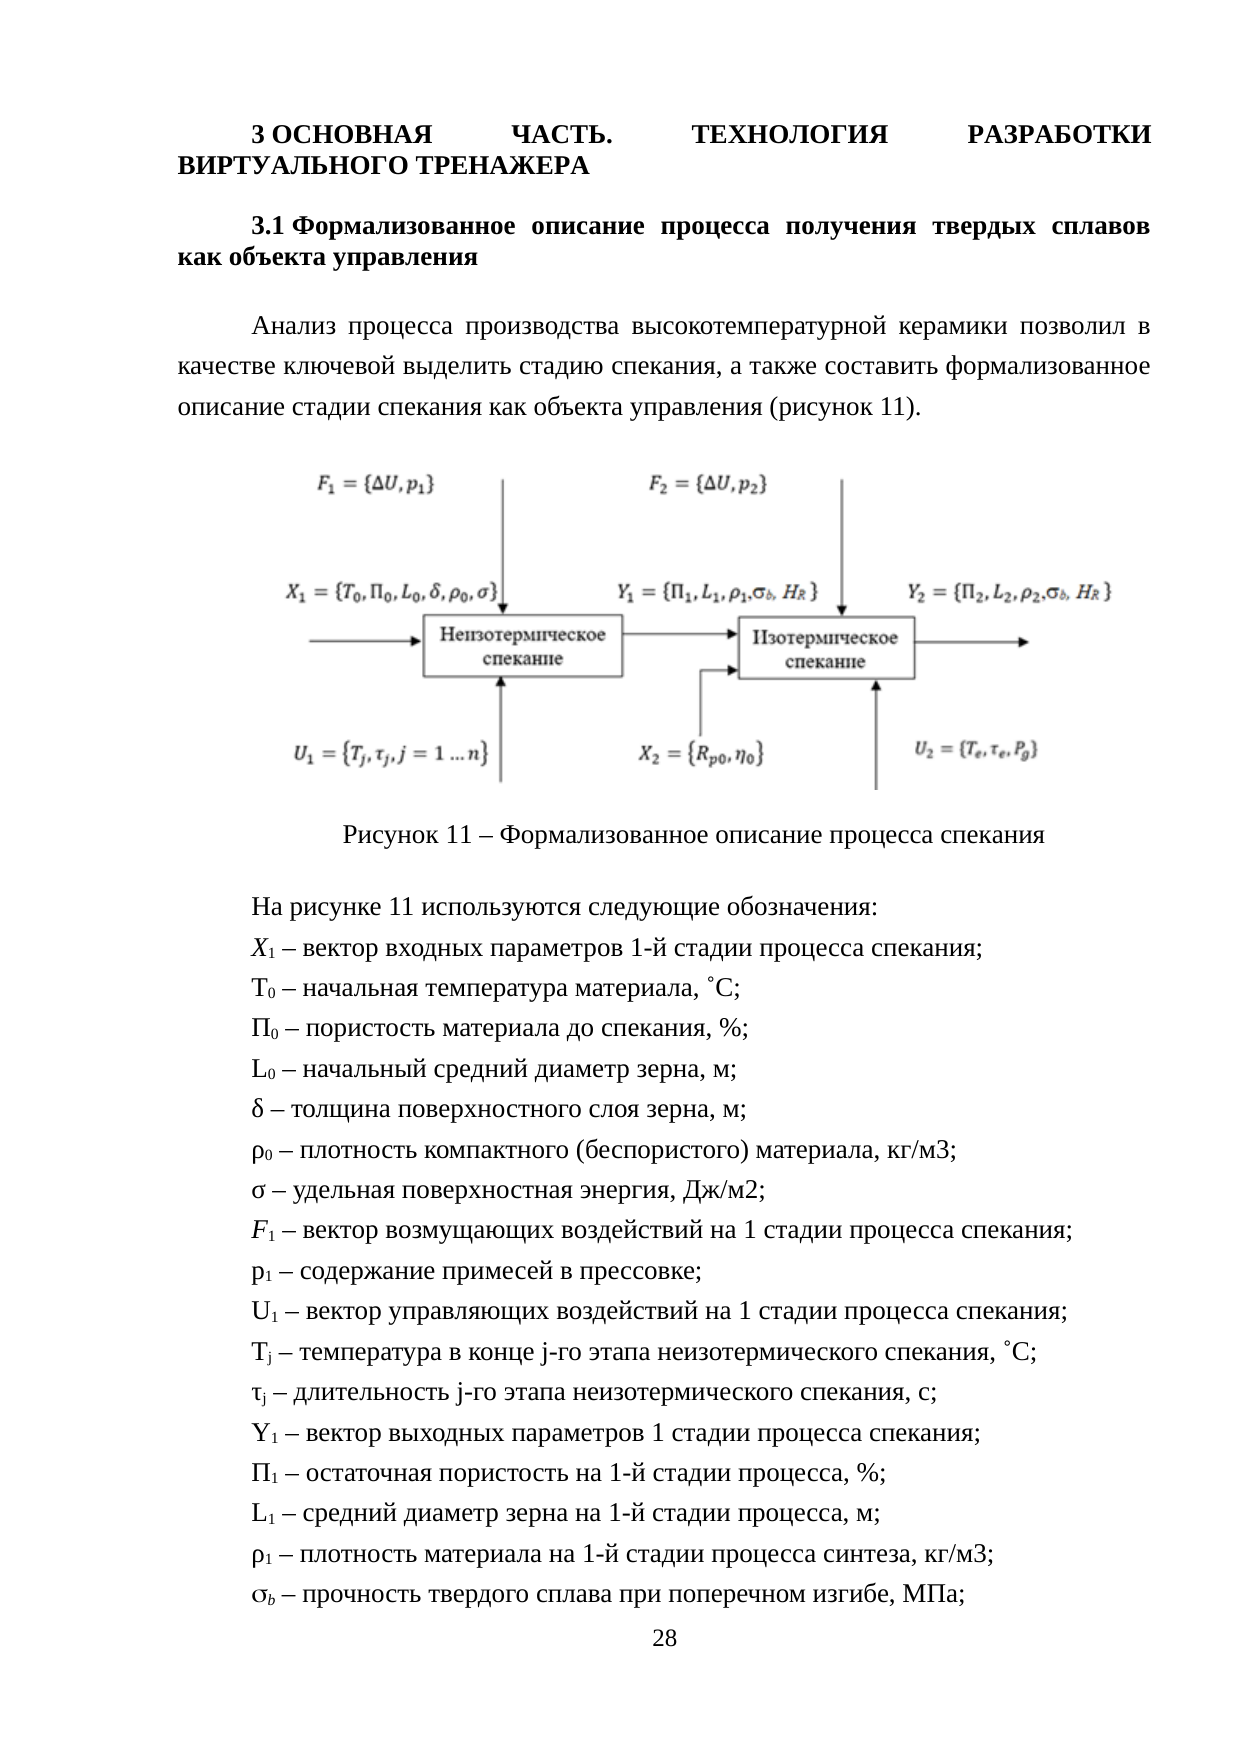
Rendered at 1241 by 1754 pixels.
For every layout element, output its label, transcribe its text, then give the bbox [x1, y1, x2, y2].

text 3.1 Формализованное описание процесса получения твердых сплавов как объекта управления [177, 209, 1152, 271]
text На рисунке 11 используются следующие обозначения: [177, 890, 1152, 921]
text δ – толщина поверхностного слоя зерна, м; [177, 1092, 1152, 1123]
text ρ1 – плотность материала на 1-й стадии процесса синтеза, кг/м3; [177, 1537, 1152, 1568]
text П0 – пористость материала до спекания, %; [177, 1012, 1152, 1043]
text T0 – начальная температура материала, ˚C; [177, 971, 1152, 1002]
text П1 – остаточная пористость на 1-й стадии процесса, %; [177, 1456, 1152, 1487]
text Y1 – вектор выходных параметров 1 стадии процесса спекания; [177, 1416, 1152, 1447]
text F1 – вектор возмущающих воздействий на 1 стадии процесса спекания; [177, 1214, 1152, 1245]
text Анализ процесса производства высокотемпературной керамики позволил в качестве ключевой выделить стадию спекания, а также составить формализованное описание стадии спекания как объекта управления (рисунок 11). [177, 309, 1152, 421]
text U1 – вектор управляющих воздействий на 1 стадии процесса спекания; [177, 1294, 1152, 1326]
text 3 ОСНОВНАЯ ЧАСТЬ. ТЕХНОЛОГИЯ РАЗРАБОТКИ ВИРТУАЛЬНОГО ТРЕНАЖЕРА [177, 118, 1152, 180]
text X1 – вектор входных параметров 1-й стадии процесса спекания; [177, 931, 1152, 962]
text L0 – начальный средний диаметр зерна, м; [177, 1052, 1152, 1083]
text τj – длительность j-го этапа неизотермического спекания, с; [177, 1375, 1152, 1406]
text σ – удельная поверхностная энергия, Дж/м2; [177, 1173, 1152, 1204]
picture [202, 470, 1127, 790]
text L1 – средний диаметр зерна на 1-й стадии процесса, м; [177, 1497, 1152, 1528]
text p1 – содержание примесей в прессовке; [177, 1254, 1152, 1285]
text ρ0 – плотность компактного (беспористого) материала, кг/м3; [177, 1133, 1152, 1164]
text Рисунок 11 – Формализованное описание процесса спекания [177, 819, 1152, 850]
text Tj – температура в конце j-го этапа неизотермического спекания, ˚С; [177, 1335, 1152, 1366]
text b – прочность твердого сплава при поперечном изгибе, МПа; [177, 1577, 1152, 1609]
